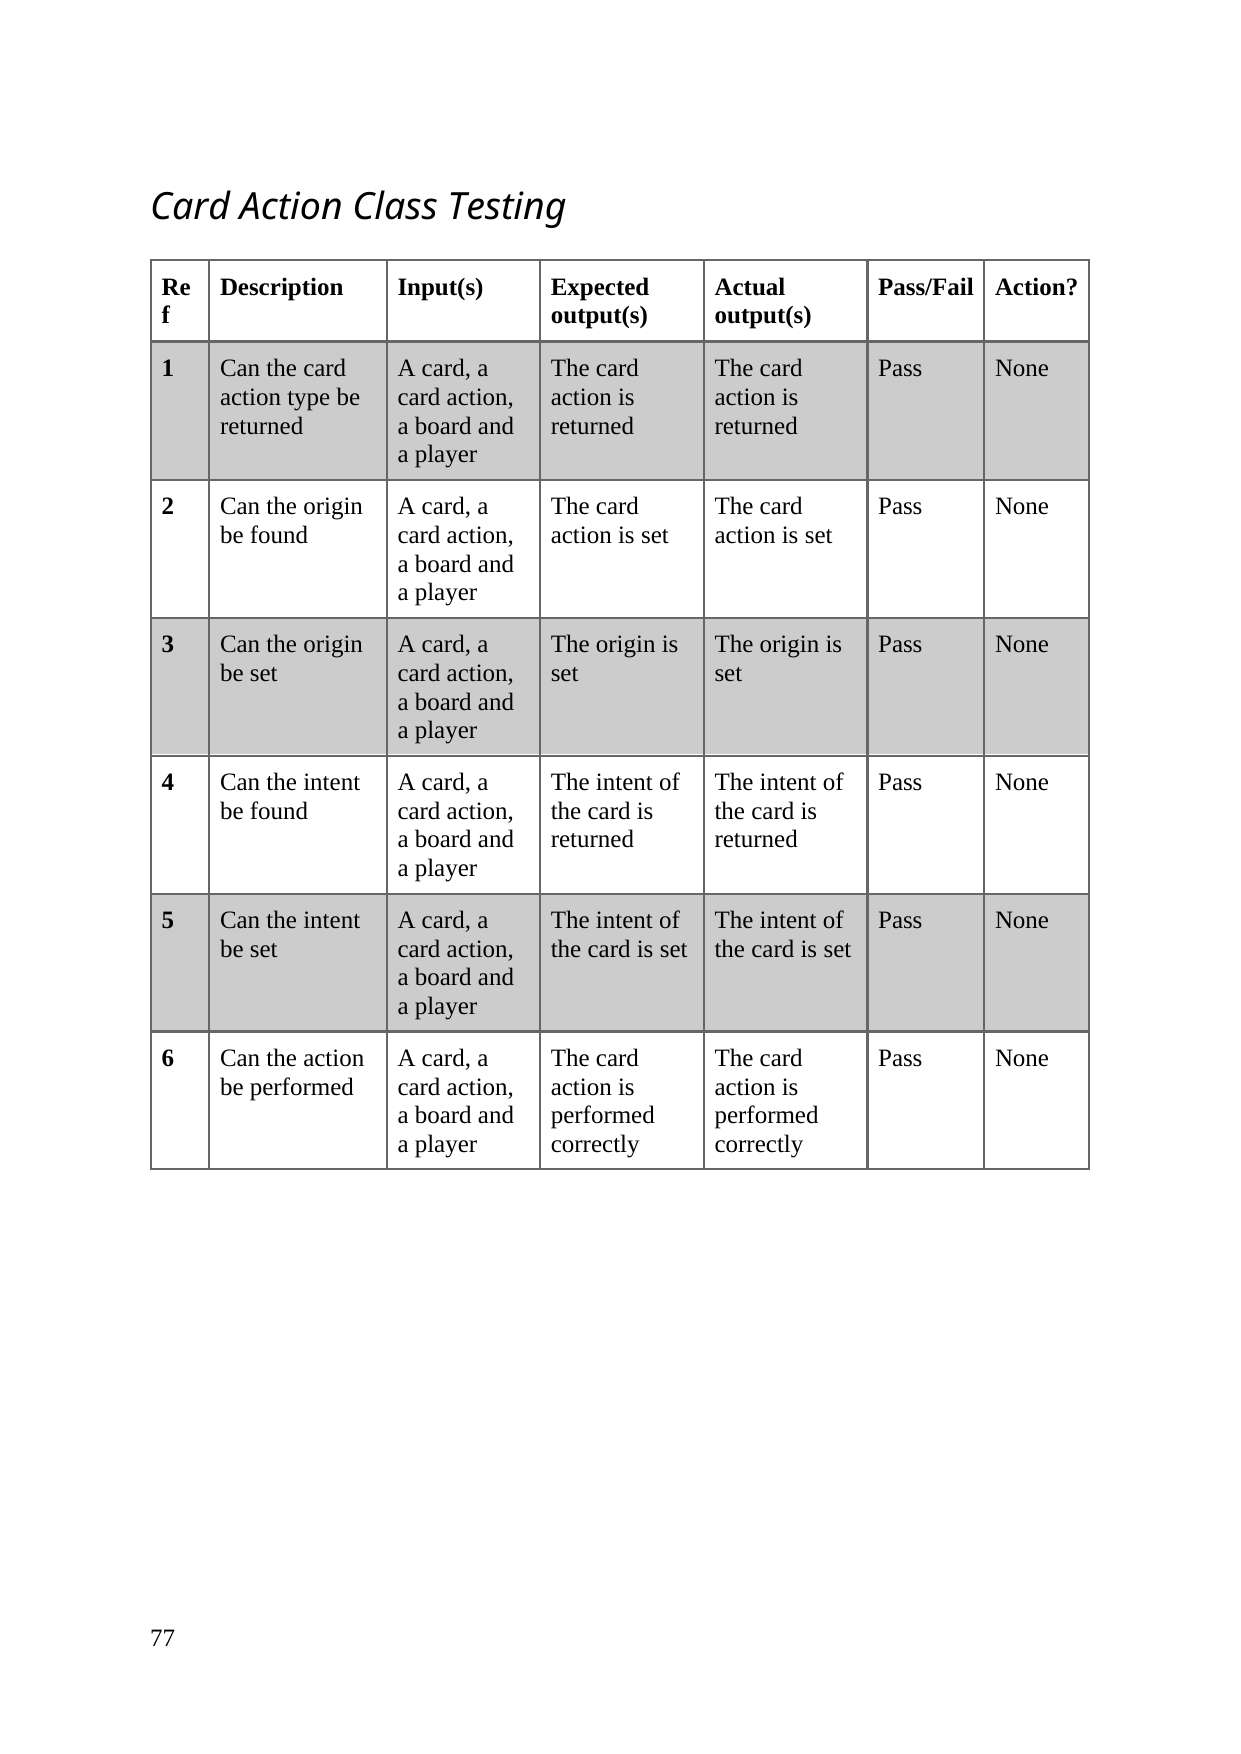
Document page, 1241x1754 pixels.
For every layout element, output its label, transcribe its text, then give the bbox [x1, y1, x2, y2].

table_header Input(s) [388, 261, 539, 340]
table_cell The card action is returned [541, 343, 703, 479]
table_cell The origin is set [705, 619, 866, 754]
table_cell The intent of the card is set [705, 895, 866, 1030]
table_cell Pass [869, 757, 983, 892]
table_cell Can the intent be set [210, 895, 386, 1030]
table_cell Pass [869, 343, 983, 479]
table_cell 2 [152, 481, 208, 617]
table_cell None [985, 895, 1088, 1030]
table_cell The card action is returned [705, 343, 866, 479]
table_cell The card action is performed correctly [541, 1033, 703, 1168]
table_cell Can the action be performed [210, 1033, 386, 1168]
table_header Action? [985, 261, 1088, 340]
table_header Expected output(s) [541, 261, 703, 340]
table_cell A card, a card action, a board and a player [388, 343, 539, 479]
table_cell A card, a card action, a board and a player [388, 757, 539, 892]
table_cell Pass [869, 619, 983, 754]
table_cell None [985, 757, 1088, 892]
table_cell 3 [152, 619, 208, 754]
table_cell The intent of the card is returned [705, 757, 866, 892]
table_cell The card action is set [705, 481, 866, 617]
table_cell The card action is set [541, 481, 703, 617]
table_cell Can the intent be found [210, 757, 386, 892]
table_cell 6 [152, 1033, 208, 1168]
subtitle Card Action Class Testing [150, 179, 1090, 230]
table_cell None [985, 619, 1088, 754]
table_cell A card, a card action, a board and a player [388, 481, 539, 617]
table_cell Can the origin be set [210, 619, 386, 754]
table_cell None [985, 1033, 1088, 1168]
table_header Actual output(s) [705, 261, 866, 340]
table_cell None [985, 343, 1088, 479]
table_cell Can the origin be found [210, 481, 386, 617]
table_cell A card, a card action, a board and a player [388, 1033, 539, 1168]
table_cell A card, a card action, a board and a player [388, 619, 539, 754]
table_cell 1 [152, 343, 208, 479]
table_cell The origin is set [541, 619, 703, 754]
table_header Ref [152, 261, 208, 340]
table_cell 4 [152, 757, 208, 892]
table_cell A card, a card action, a board and a player [388, 895, 539, 1030]
table_header Pass/Fail [869, 261, 983, 340]
table_cell 5 [152, 895, 208, 1030]
table_cell The intent of the card is set [541, 895, 703, 1030]
table_header Description [210, 261, 386, 340]
table_cell The intent of the card is returned [541, 757, 703, 892]
table_cell Pass [869, 895, 983, 1030]
table_cell Can the card action type be returned [210, 343, 386, 479]
table_cell The card action is performed correctly [705, 1033, 866, 1168]
table_cell None [985, 481, 1088, 617]
table_cell Pass [869, 481, 983, 617]
table_cell Pass [869, 1033, 983, 1168]
